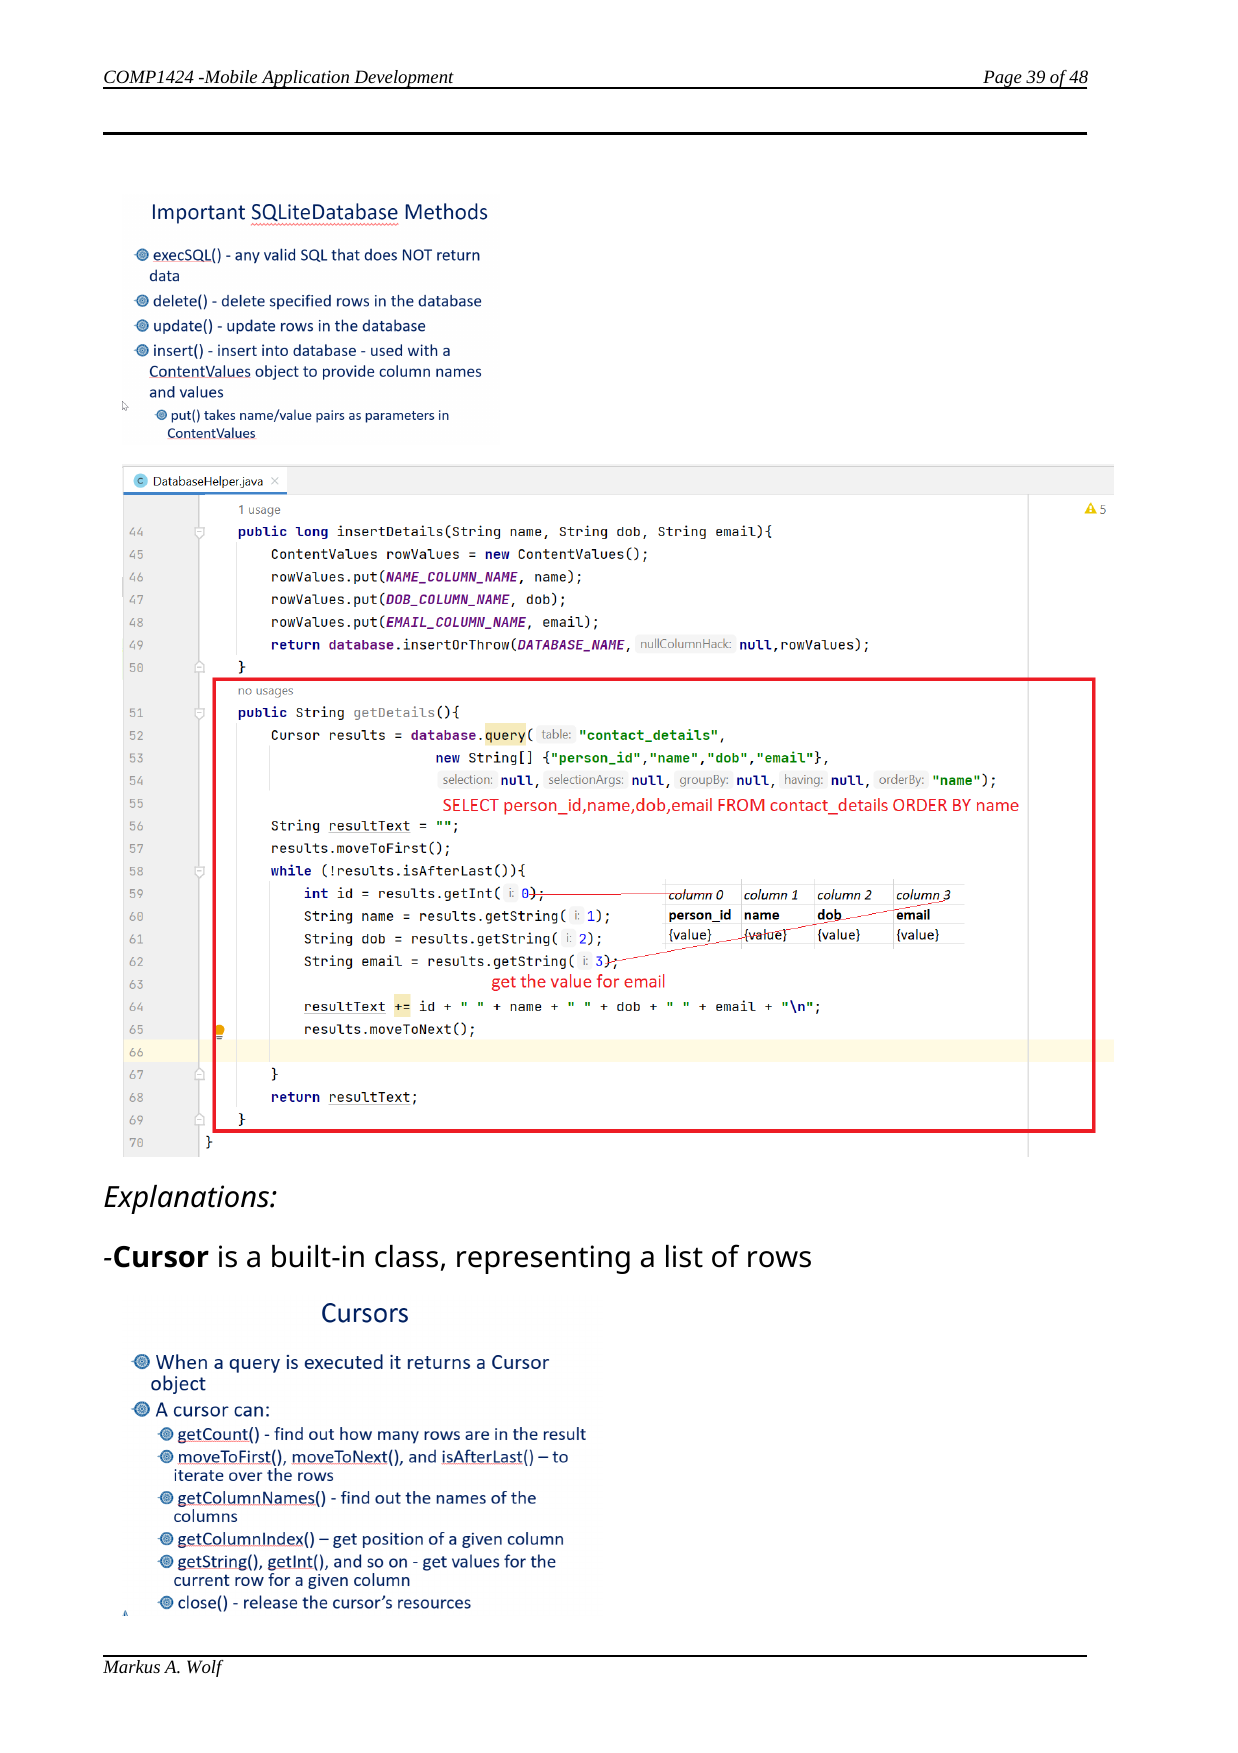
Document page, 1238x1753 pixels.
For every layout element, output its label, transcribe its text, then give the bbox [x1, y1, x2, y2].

text -Cursor is a built-in class, representing a list of rows [103, 1236, 1087, 1276]
text Explanations: [103, 1176, 1087, 1216]
